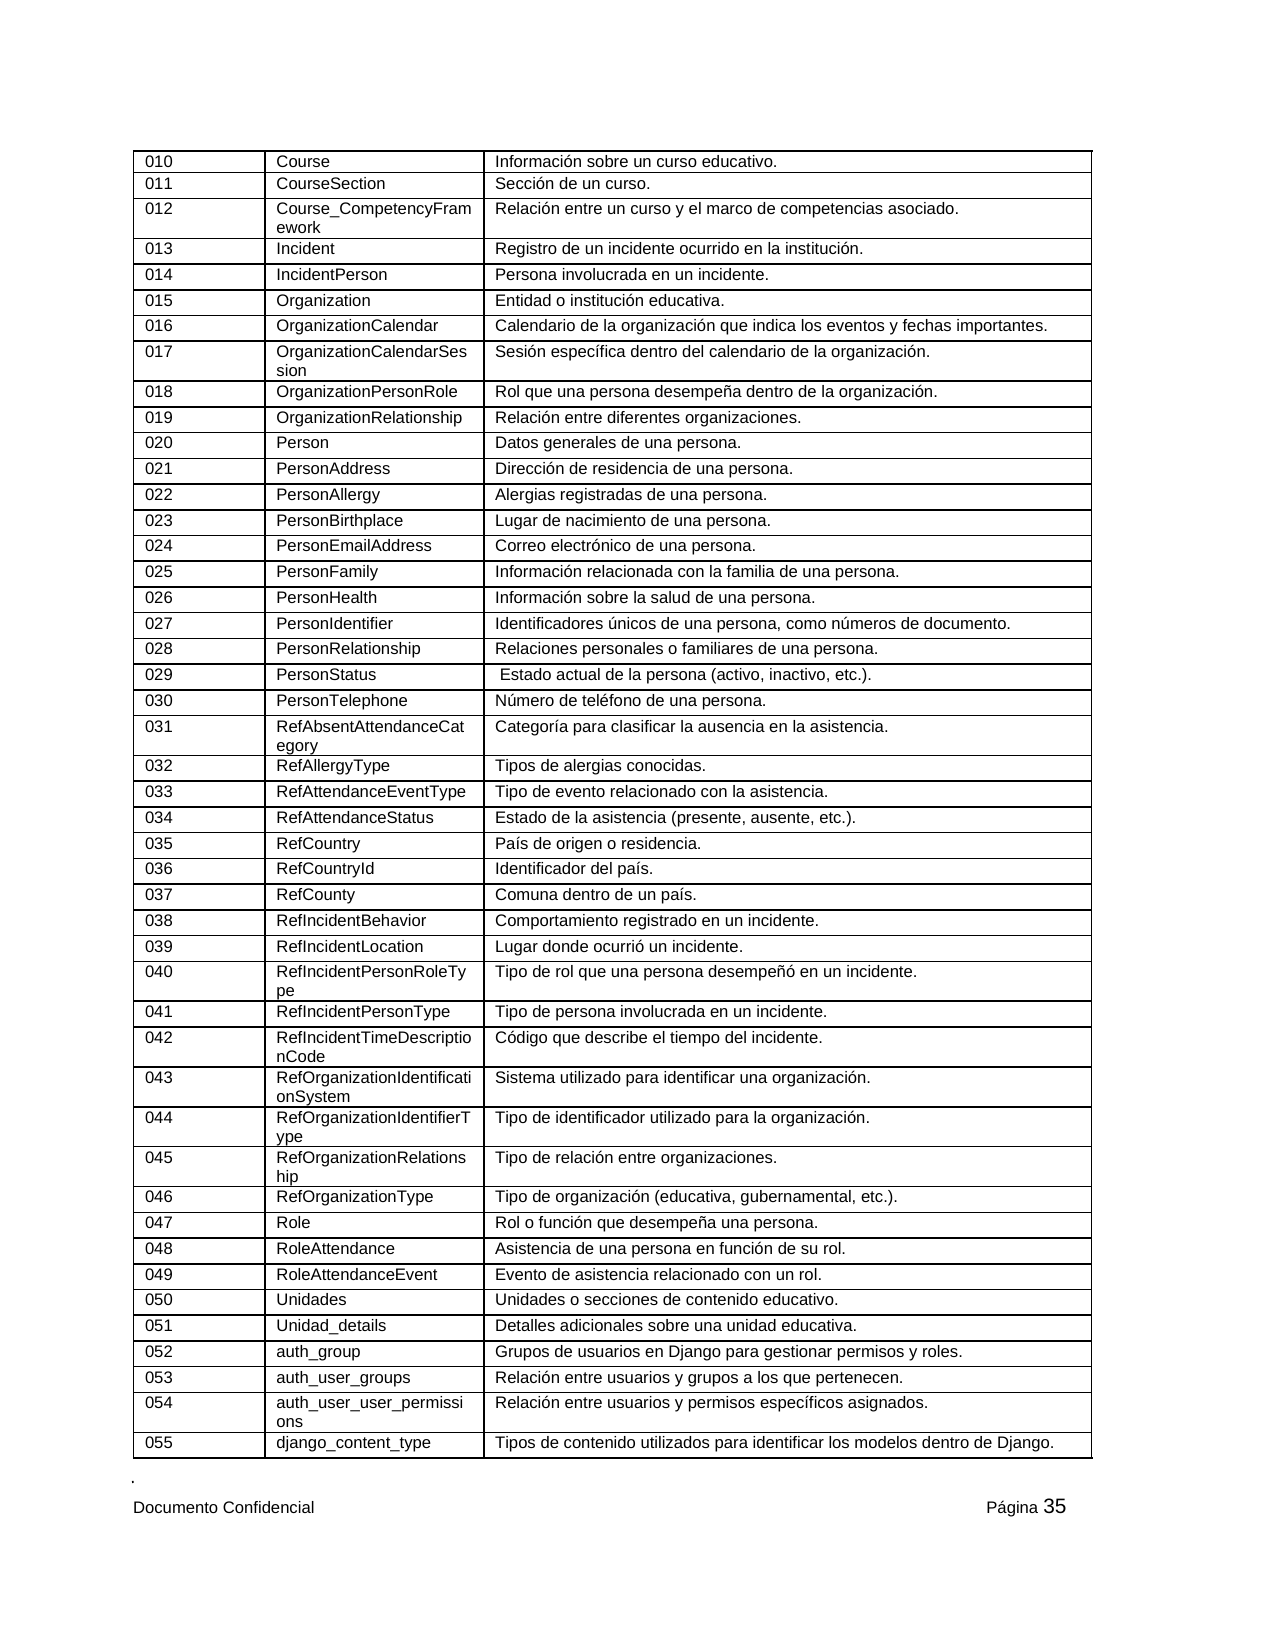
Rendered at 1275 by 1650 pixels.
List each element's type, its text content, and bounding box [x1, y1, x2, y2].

table_cell 038 [134, 911, 264, 935]
table_cell RoleAttendanceEvent [266, 1265, 483, 1289]
table_cell RefOrganizationType [266, 1187, 483, 1211]
table_cell Tipos de contenido utilizados para identificar los modelos dentro de Django. [485, 1433, 1091, 1457]
table_cell Estado de la asistencia (presente, ausente, etc.). [485, 808, 1091, 832]
table_cell Relación entre un curso y el marco de competencias asociado. [485, 199, 1091, 237]
table_cell Evento de asistencia relacionado con un rol. [485, 1265, 1091, 1289]
table_cell Número de teléfono de una persona. [485, 691, 1091, 715]
table_cell RefAbsentAttendanceCategory [266, 716, 483, 755]
table_cell OrganizationCalendarSession [266, 342, 483, 380]
table_cell Tipo de relación entre organizaciones. [485, 1147, 1091, 1186]
table_cell Información relacionada con la familia de una persona. [485, 562, 1091, 586]
table_cell PersonRelationship [266, 639, 483, 663]
table_cell 055 [134, 1433, 264, 1457]
table_cell 037 [134, 885, 264, 909]
table_cell Tipos de alergias conocidas. [485, 756, 1091, 780]
table_cell Course [266, 152, 483, 172]
table_cell RefOrganizationRelationship [266, 1147, 483, 1186]
table_cell 011 [134, 173, 264, 198]
table_cell 027 [134, 613, 264, 638]
table_cell 039 [134, 936, 264, 961]
table_cell Tipo de organización (educativa, gubernamental, etc.). [485, 1187, 1091, 1211]
table_cell Identificador del país. [485, 859, 1091, 883]
table_cell django_content_type [266, 1433, 483, 1457]
table_cell RefAttendanceStatus [266, 808, 483, 832]
table_cell País de origen o residencia. [485, 833, 1091, 858]
table_cell 040 [134, 962, 264, 1000]
table_cell Unidades [266, 1290, 483, 1314]
table_cell RefAttendanceEventType [266, 782, 483, 806]
table_cell Alergias registradas de una persona. [485, 485, 1091, 509]
table_cell Categoría para clasificar la ausencia en la asistencia. [485, 716, 1091, 755]
table_cell Rol que una persona desempeña dentro de la organización. [485, 382, 1091, 406]
table_cell Comportamiento registrado en un incidente. [485, 911, 1091, 935]
table_cell 048 [134, 1239, 264, 1263]
table_cell 049 [134, 1265, 264, 1289]
table_cell Role [266, 1213, 483, 1237]
table_cell Asistencia de una persona en función de su rol. [485, 1239, 1091, 1263]
table_cell 045 [134, 1147, 264, 1186]
table_cell PersonTelephone [266, 691, 483, 715]
table_cell auth_group [266, 1342, 483, 1366]
table_cell 051 [134, 1316, 264, 1340]
table_cell RefCounty [266, 885, 483, 909]
table_cell PersonBirthplace [266, 511, 483, 535]
table_cell Lugar de nacimiento de una persona. [485, 511, 1091, 535]
table_cell 054 [134, 1393, 264, 1431]
table_cell Incident [266, 239, 483, 263]
table_cell 050 [134, 1290, 264, 1314]
table_cell Persona involucrada en un incidente. [485, 265, 1091, 289]
table_cell Relación entre usuarios y grupos a los que pertenecen. [485, 1367, 1091, 1392]
table_cell Estado actual de la persona (activo, inactivo, etc.). [485, 665, 1091, 689]
table_cell 046 [134, 1187, 264, 1211]
table_cell Unidades o secciones de contenido educativo. [485, 1290, 1091, 1314]
table_cell Detalles adicionales sobre una unidad educativa. [485, 1316, 1091, 1340]
table_cell 024 [134, 536, 264, 560]
table_cell IncidentPerson [266, 265, 483, 289]
table_cell PersonEmailAddress [266, 536, 483, 560]
table_cell 036 [134, 859, 264, 883]
table_cell Información sobre la salud de una persona. [485, 588, 1091, 612]
table_cell PersonStatus [266, 665, 483, 689]
table_cell PersonAllergy [266, 485, 483, 509]
table_cell 042 [134, 1028, 264, 1066]
table_cell Sesión específica dentro del calendario de la organización. [485, 342, 1091, 380]
table_cell PersonFamily [266, 562, 483, 586]
table_cell 017 [134, 342, 264, 380]
table_cell Relación entre diferentes organizaciones. [485, 408, 1091, 432]
table_cell Tipo de evento relacionado con la asistencia. [485, 782, 1091, 806]
table_cell 013 [134, 239, 264, 263]
table_cell 044 [134, 1108, 264, 1146]
table_cell 035 [134, 833, 264, 858]
table_cell Entidad o institución educativa. [485, 291, 1091, 315]
table_cell RefCountryId [266, 859, 483, 883]
table_cell Tipo de identificador utilizado para la organización. [485, 1108, 1091, 1146]
table_cell CourseSection [266, 173, 483, 198]
table_cell 012 [134, 199, 264, 237]
table_cell Calendario de la organización que indica los eventos y fechas importantes. [485, 316, 1091, 340]
table_cell auth_user_user_permissions [266, 1393, 483, 1431]
table_cell Datos generales de una persona. [485, 433, 1091, 457]
table_cell Comuna dentro de un país. [485, 885, 1091, 909]
table_cell 026 [134, 588, 264, 612]
table_cell Correo electrónico de una persona. [485, 536, 1091, 560]
table_cell 022 [134, 485, 264, 509]
table_cell RoleAttendance [266, 1239, 483, 1263]
table_cell OrganizationRelationship [266, 408, 483, 432]
table_cell Código que describe el tiempo del incidente. [485, 1028, 1091, 1066]
table_cell 014 [134, 265, 264, 289]
table_cell Rol o función que desempeña una persona. [485, 1213, 1091, 1237]
table_cell PersonAddress [266, 459, 483, 483]
table_cell RefIncidentPersonType [266, 1002, 483, 1026]
table_cell Organization [266, 291, 483, 315]
table_cell 021 [134, 459, 264, 483]
table_cell RefOrganizationIdentifierType [266, 1108, 483, 1146]
table_cell 019 [134, 408, 264, 432]
table_cell 047 [134, 1213, 264, 1237]
table_cell 030 [134, 691, 264, 715]
table_cell Course_CompetencyFramework [266, 199, 483, 237]
table_cell 018 [134, 382, 264, 406]
table_cell Person [266, 433, 483, 457]
table_cell Registro de un incidente ocurrido en la institución. [485, 239, 1091, 263]
table_cell RefIncidentBehavior [266, 911, 483, 935]
table_cell 041 [134, 1002, 264, 1026]
table_cell OrganizationPersonRole [266, 382, 483, 406]
table_cell RefAllergyType [266, 756, 483, 780]
table_cell 043 [134, 1068, 264, 1106]
table_cell 010 [134, 152, 264, 172]
table_cell Sistema utilizado para identificar una organización. [485, 1068, 1091, 1106]
table_cell 025 [134, 562, 264, 586]
table_cell 034 [134, 808, 264, 832]
table_cell PersonHealth [266, 588, 483, 612]
table_cell RefOrganizationIdentificationSystem [266, 1068, 483, 1106]
table_cell Lugar donde ocurrió un incidente. [485, 936, 1091, 961]
table_cell Relación entre usuarios y permisos específicos asignados. [485, 1393, 1091, 1431]
table_cell 031 [134, 716, 264, 755]
table_cell Información sobre un curso educativo. [485, 152, 1091, 172]
table_cell Unidad_details [266, 1316, 483, 1340]
table_cell 015 [134, 291, 264, 315]
table_cell 032 [134, 756, 264, 780]
table_cell 052 [134, 1342, 264, 1366]
table_cell PersonIdentifier [266, 613, 483, 638]
table_cell Tipo de rol que una persona desempeñó en un incidente. [485, 962, 1091, 1000]
table_cell 033 [134, 782, 264, 806]
table_cell OrganizationCalendar [266, 316, 483, 340]
table_cell Sección de un curso. [485, 173, 1091, 198]
table_cell 020 [134, 433, 264, 457]
table_cell Identificadores únicos de una persona, como números de documento. [485, 613, 1091, 638]
table_cell 028 [134, 639, 264, 663]
table_cell Dirección de residencia de una persona. [485, 459, 1091, 483]
table_cell auth_user_groups [266, 1367, 483, 1392]
table_cell 029 [134, 665, 264, 689]
table_cell Grupos de usuarios en Django para gestionar permisos y roles. [485, 1342, 1091, 1366]
table_cell RefIncidentLocation [266, 936, 483, 961]
table_cell RefIncidentTimeDescriptionCode [266, 1028, 483, 1066]
table_cell 016 [134, 316, 264, 340]
table_cell Tipo de persona involucrada en un incidente. [485, 1002, 1091, 1026]
table_cell RefIncidentPersonRoleType [266, 962, 483, 1000]
table_cell Relaciones personales o familiares de una persona. [485, 639, 1091, 663]
table_cell 053 [134, 1367, 264, 1392]
table_cell RefCountry [266, 833, 483, 858]
table_cell 023 [134, 511, 264, 535]
